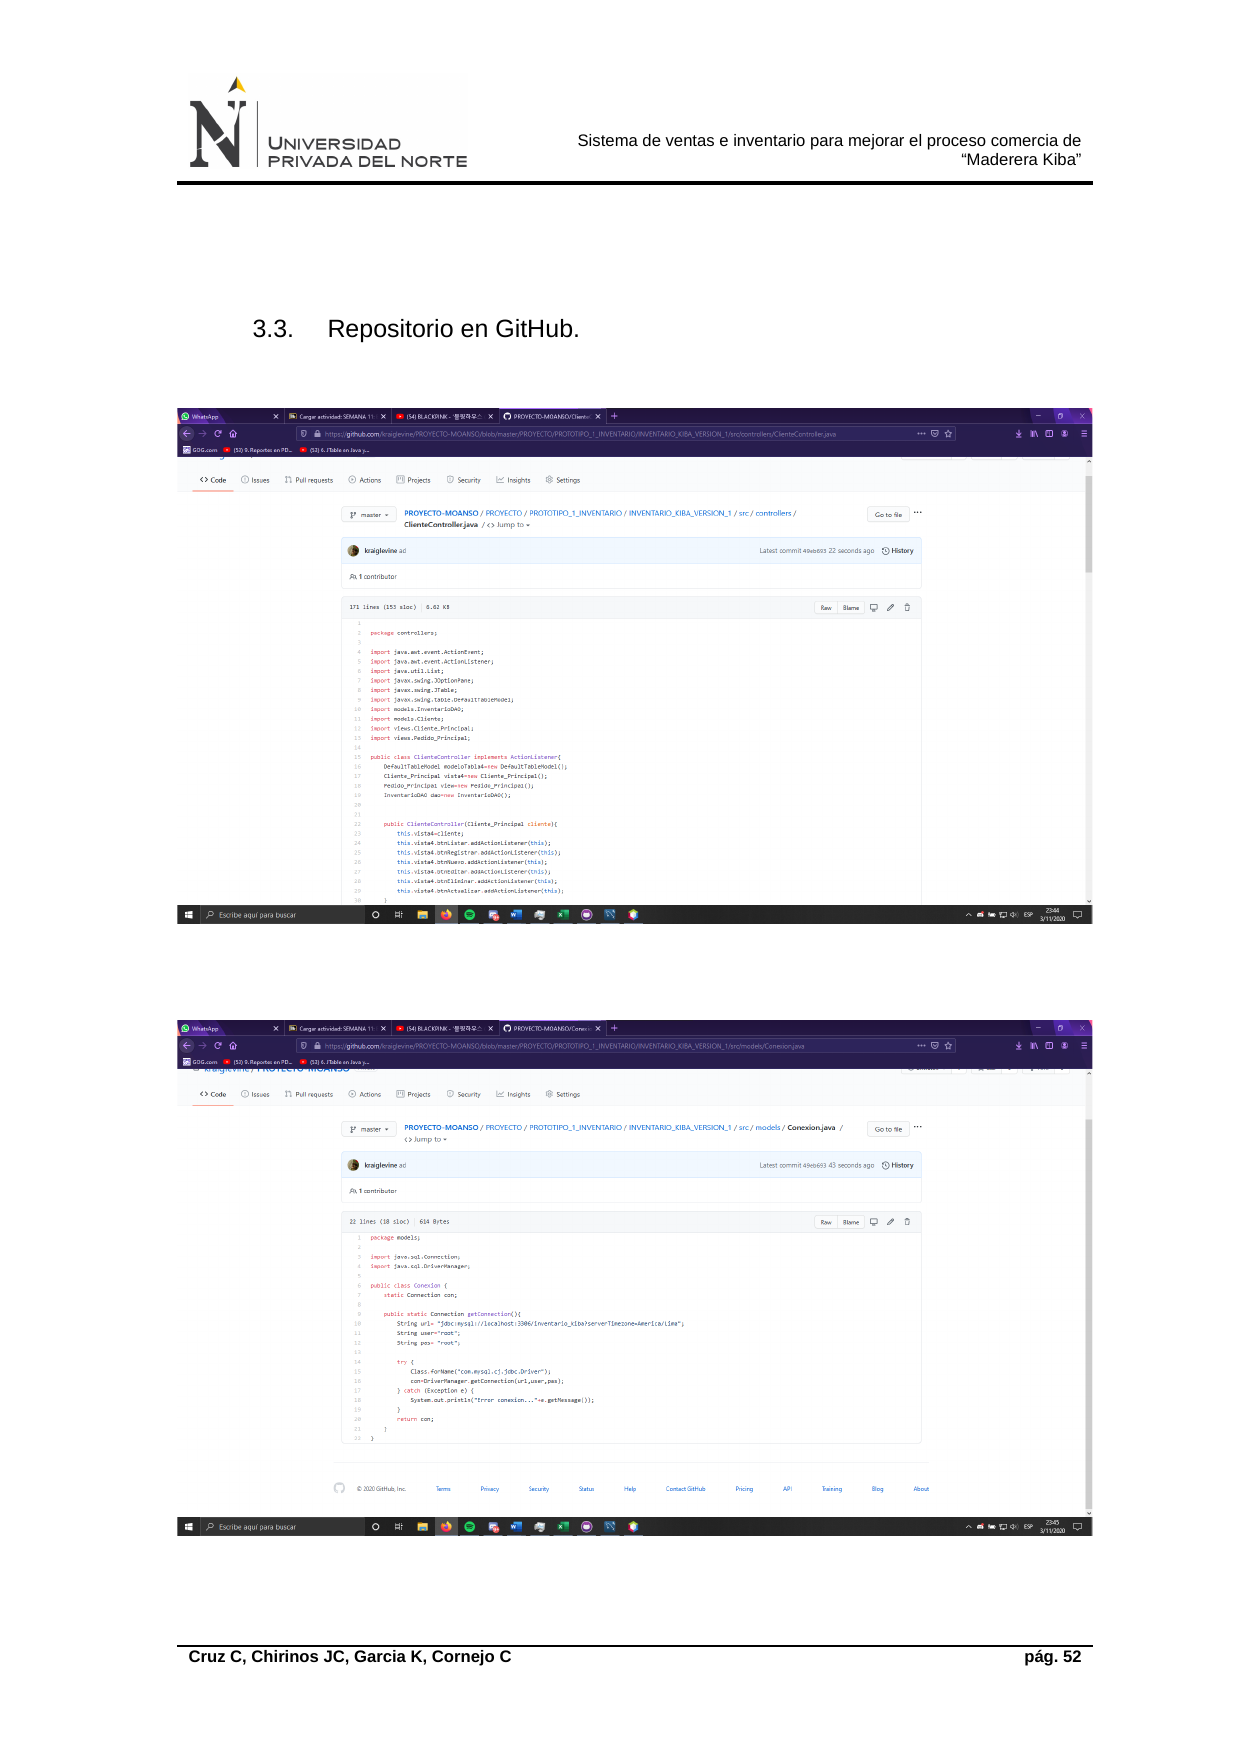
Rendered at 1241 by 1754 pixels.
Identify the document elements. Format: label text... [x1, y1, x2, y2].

list Repositorio en GitHub. [252, 313, 1092, 342]
picture [188, 73, 469, 169]
picture [177, 408, 1093, 924]
picture [177, 1020, 1093, 1536]
